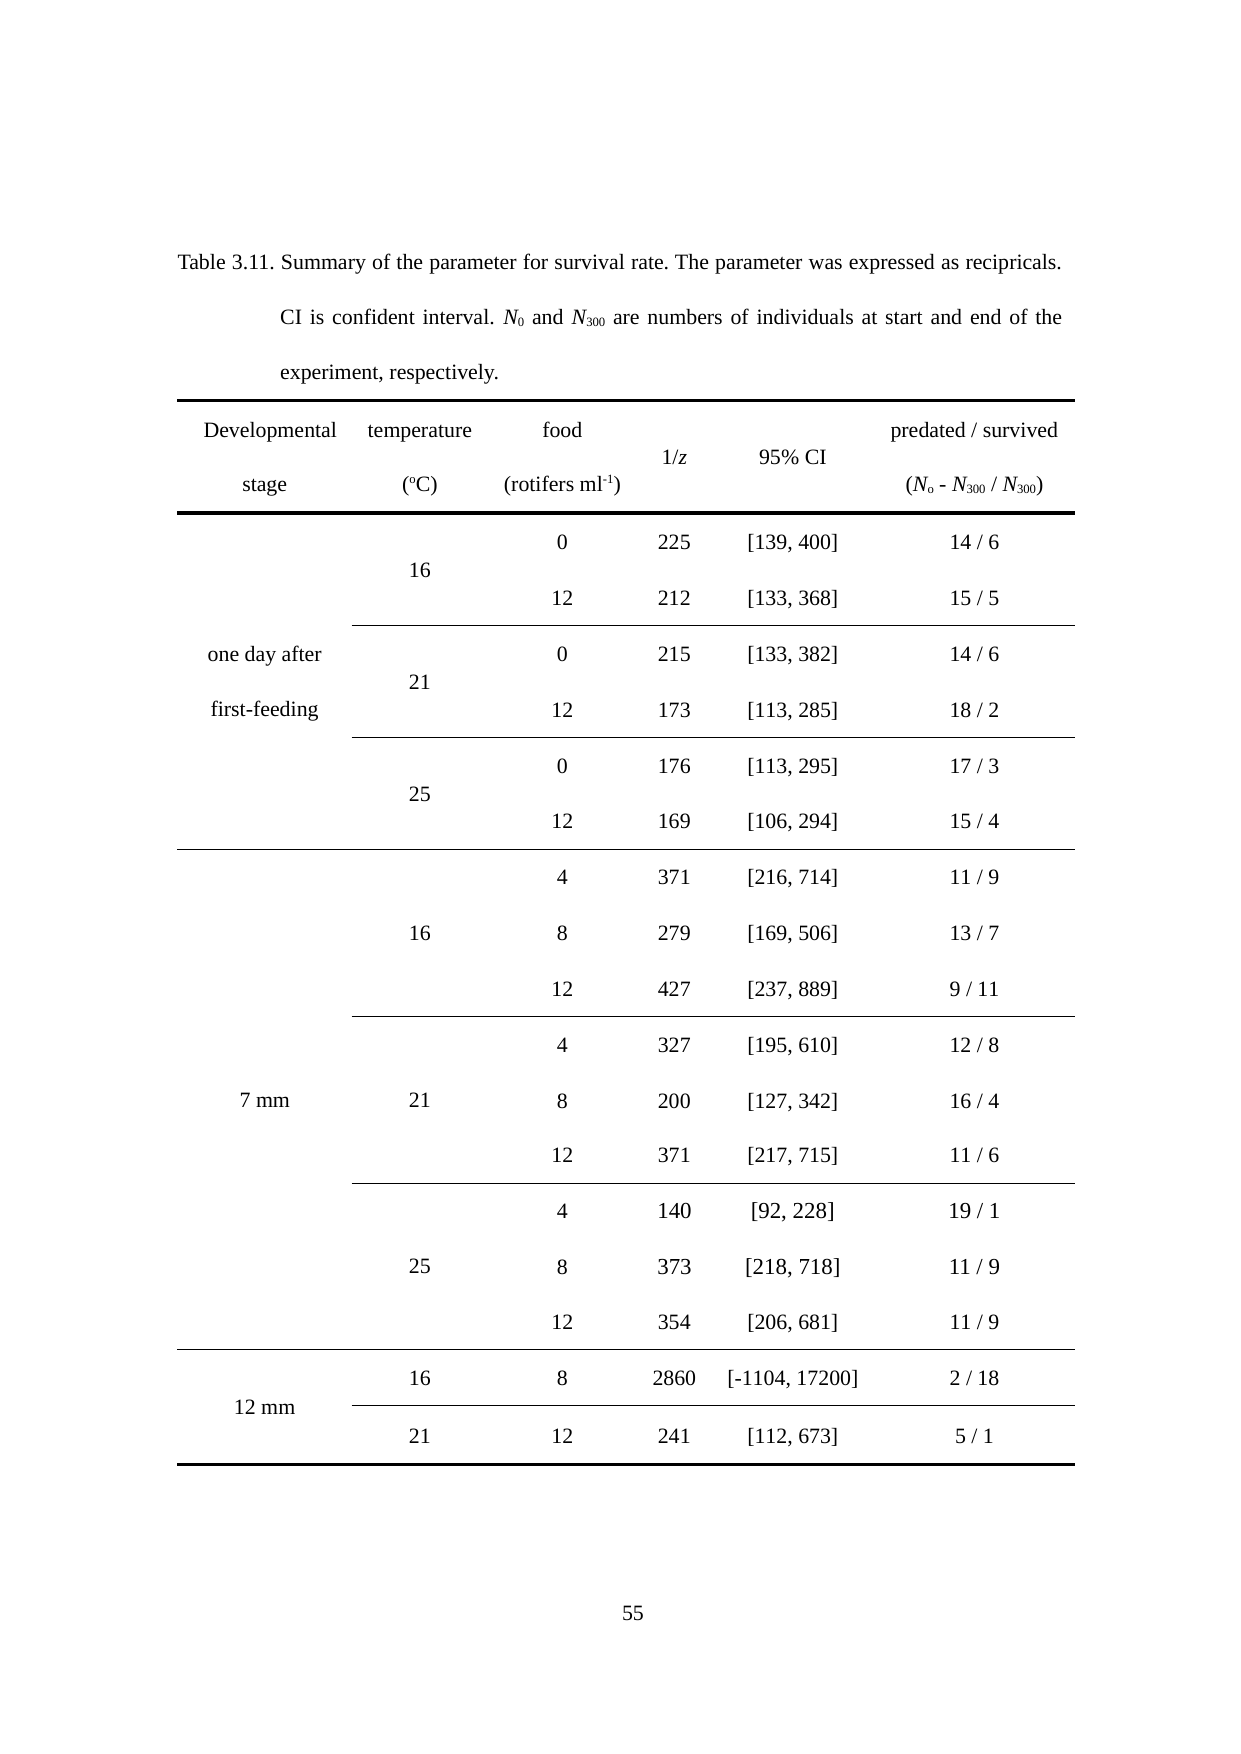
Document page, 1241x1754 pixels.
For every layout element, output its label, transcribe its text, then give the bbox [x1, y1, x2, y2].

table_cell [139, 400] [712, 515, 873, 569]
table_cell 212 [636, 569, 712, 625]
table_cell [195, 610] [712, 1017, 873, 1072]
table_cell 12 [488, 960, 636, 1016]
table_cell 12 [488, 1128, 636, 1182]
table_cell 2860 [636, 1350, 712, 1405]
table_cell 371 [636, 850, 712, 904]
table_cell 9 / 11 [874, 960, 1075, 1016]
table_cell 12 [488, 793, 636, 848]
table_cell 140 [636, 1184, 712, 1238]
table_cell [133, 368] [712, 569, 873, 625]
table_cell [113, 295] [712, 738, 873, 793]
table_cell 354 [636, 1294, 712, 1349]
table_cell one day after first-feeding [177, 515, 352, 848]
table_cell [206, 681] [712, 1294, 873, 1349]
table_header temperature (oC) [352, 402, 488, 511]
table_cell 200 [636, 1072, 712, 1128]
table_header Developmental stage [177, 402, 352, 511]
table_cell 8 [488, 1238, 636, 1294]
table_cell 12 [488, 681, 636, 737]
table_cell [218, 718] [712, 1238, 873, 1294]
table_cell [92, 228] [712, 1184, 873, 1238]
table_cell [127, 342] [712, 1072, 873, 1128]
table_cell 0 [488, 515, 636, 569]
table_cell 0 [488, 738, 636, 793]
table_cell [217, 715] [712, 1128, 873, 1182]
table_cell 12 / 8 [874, 1017, 1075, 1072]
table_cell 7 mm [177, 850, 352, 1349]
table_cell [-1104, 17200] [712, 1350, 873, 1405]
table_cell 327 [636, 1017, 712, 1072]
table_cell [133, 382] [712, 626, 873, 681]
table_cell 2 / 18 [874, 1350, 1075, 1405]
table_cell 11 / 6 [874, 1128, 1075, 1182]
table_cell 21 [352, 1017, 488, 1182]
table_cell 4 [488, 850, 636, 904]
table_cell [106, 294] [712, 793, 873, 848]
table_cell 21 [352, 1406, 488, 1463]
table_cell 25 [352, 738, 488, 848]
table_cell 0 [488, 626, 636, 681]
table_cell 169 [636, 793, 712, 848]
table_header food (rotifers ml-1) [488, 402, 636, 511]
table_cell 279 [636, 904, 712, 960]
table_cell 371 [636, 1128, 712, 1182]
table_cell 4 [488, 1017, 636, 1072]
table_cell 12 [488, 1406, 636, 1463]
table_cell 25 [352, 1184, 488, 1349]
table_cell 12 [488, 569, 636, 625]
table_cell 8 [488, 1350, 636, 1405]
table_cell 18 / 2 [874, 681, 1075, 737]
table_cell [216, 714] [712, 850, 873, 904]
table_cell 19 / 1 [874, 1184, 1075, 1238]
table_cell 176 [636, 738, 712, 793]
table_cell 11 / 9 [874, 1238, 1075, 1294]
text Table 3.11. Summary of the parameter for survival rate. The parameter was expressed as recipricals. CI is confident interval. N0 and N300 are numbers of individuals at start and end of the experiment, respectively. [177, 234, 1063, 399]
table_cell 4 [488, 1184, 636, 1238]
table_cell 8 [488, 1072, 636, 1128]
table_cell 16 [352, 850, 488, 1016]
table_cell 373 [636, 1238, 712, 1294]
table_cell [169, 506] [712, 904, 873, 960]
table_cell [237, 889] [712, 960, 873, 1016]
table_cell 5 / 1 [874, 1406, 1075, 1463]
table_cell [112, 673] [712, 1406, 873, 1463]
table_cell 21 [352, 626, 488, 737]
table_cell 14 / 6 [874, 626, 1075, 681]
table_cell 16 [352, 1350, 488, 1405]
table_cell 11 / 9 [874, 1294, 1075, 1349]
table_cell 16 [352, 515, 488, 625]
table_cell 12 mm [177, 1350, 352, 1463]
table_header 1/z [636, 402, 712, 511]
table_cell 225 [636, 515, 712, 569]
table_cell 427 [636, 960, 712, 1016]
table_cell 17 / 3 [874, 738, 1075, 793]
table_cell 15 / 4 [874, 793, 1075, 848]
table_cell 8 [488, 904, 636, 960]
table_cell 13 / 7 [874, 904, 1075, 960]
table_cell 14 / 6 [874, 515, 1075, 569]
table_cell 241 [636, 1406, 712, 1463]
table_cell 15 / 5 [874, 569, 1075, 625]
table_header 95% CI [712, 402, 873, 511]
table_cell 12 [488, 1294, 636, 1349]
table_cell [113, 285] [712, 681, 873, 737]
table_cell 173 [636, 681, 712, 737]
table_cell 16 / 4 [874, 1072, 1075, 1128]
table_header predated / survived (No - N300 / N300) [874, 402, 1075, 511]
table_cell 215 [636, 626, 712, 681]
table_cell 11 / 9 [874, 850, 1075, 904]
